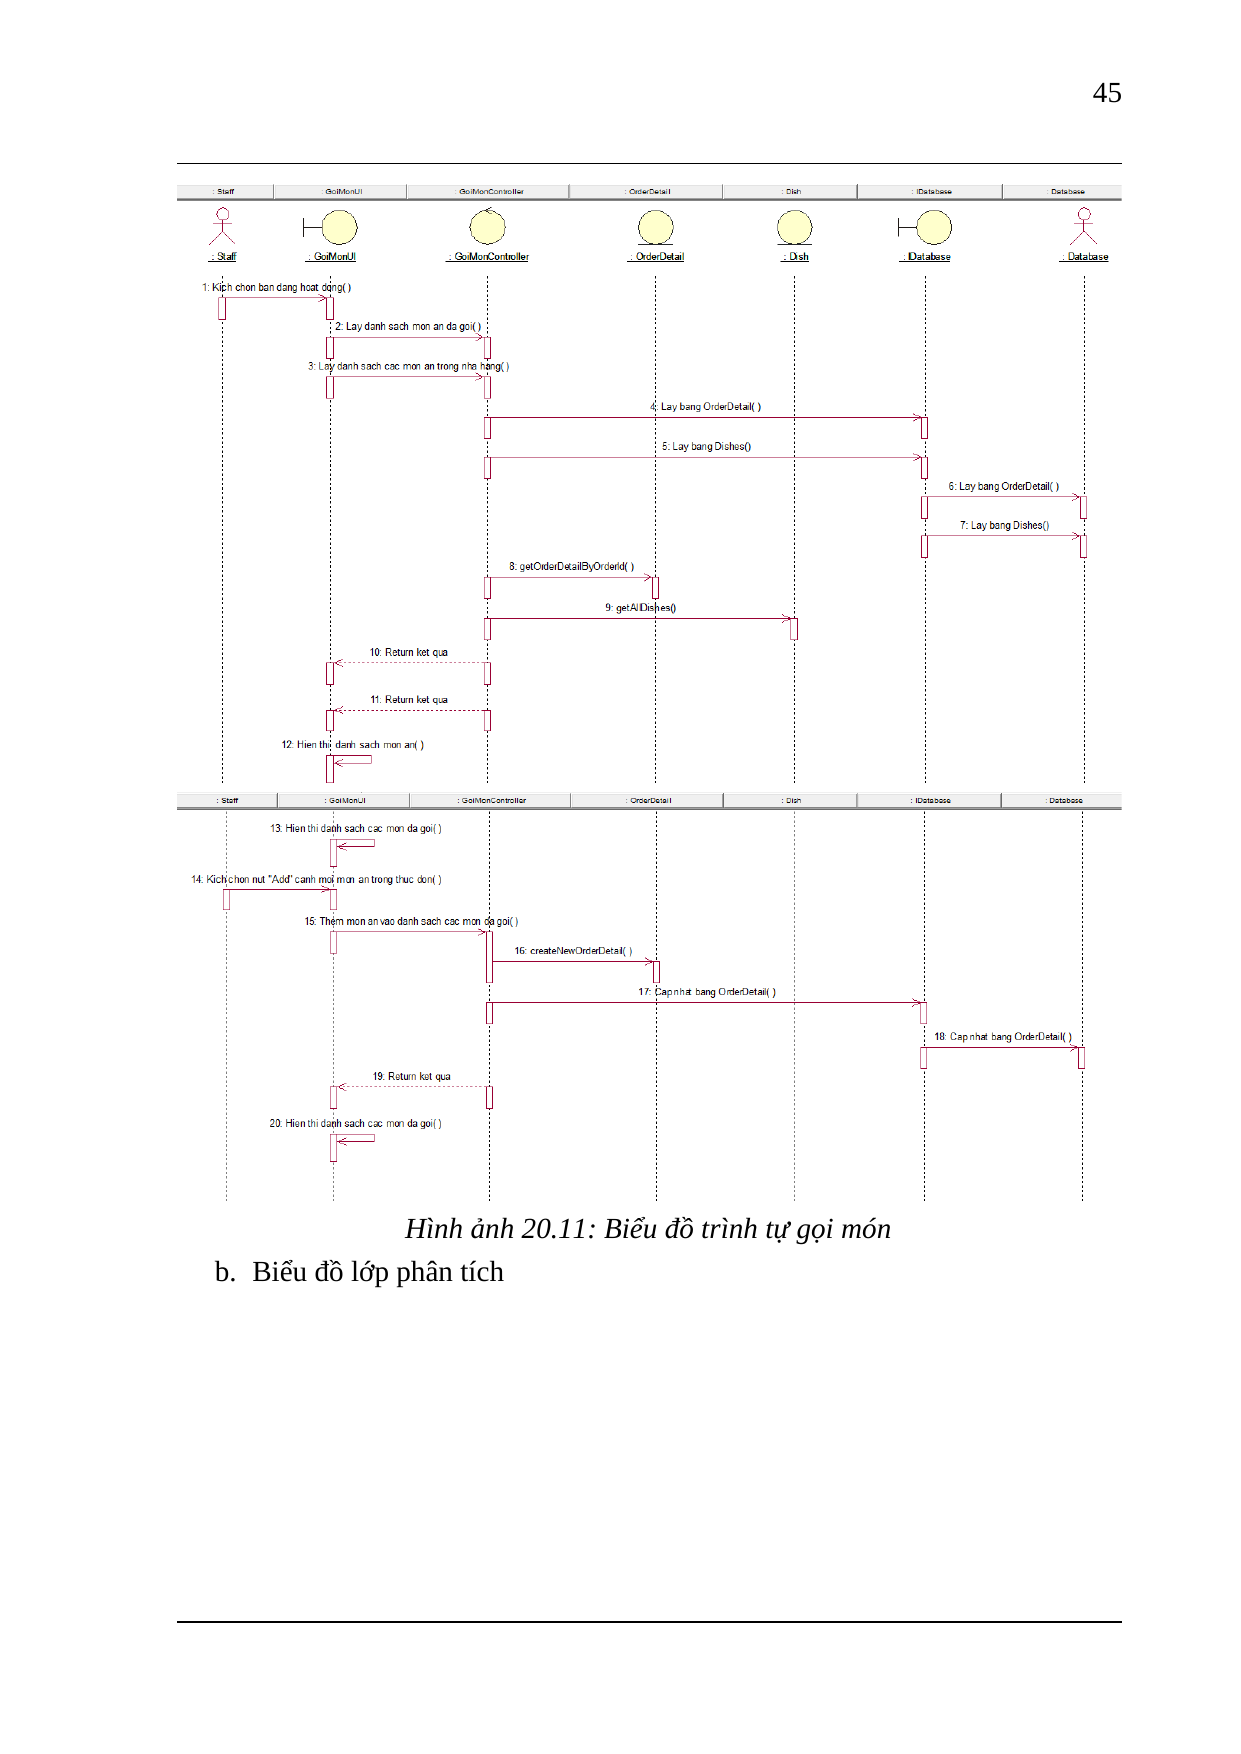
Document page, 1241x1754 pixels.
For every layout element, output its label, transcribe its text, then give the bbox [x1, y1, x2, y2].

picture [177, 184, 1122, 783]
picture [177, 792, 1122, 1201]
list Biểu đồ lớp phân tích [214, 1254, 1122, 1288]
